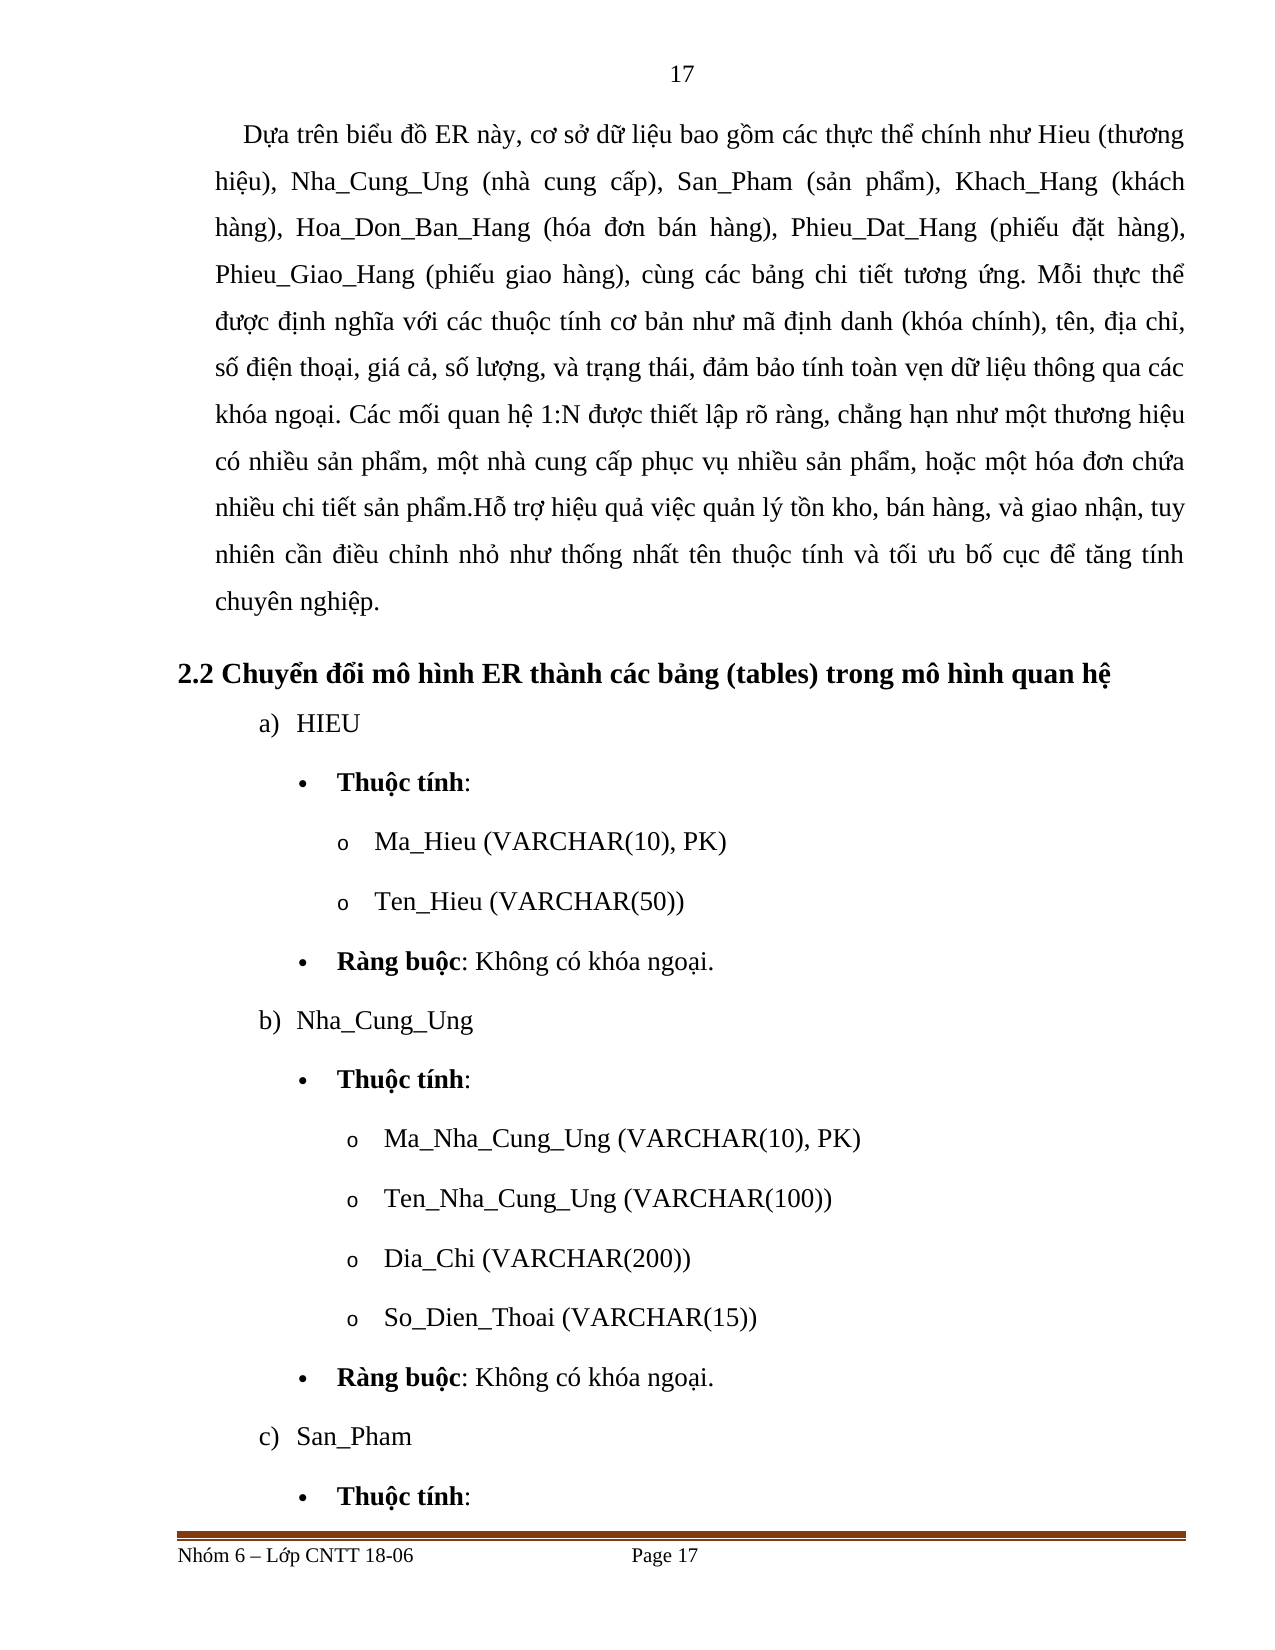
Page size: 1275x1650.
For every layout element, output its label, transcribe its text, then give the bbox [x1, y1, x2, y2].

list Ràng buộc: Không có khóa ngoại. [299, 945, 1186, 976]
text Dựa trên biểu đồ ER này, cơ sở dữ liệu bao gồm các thực thể chính như Hieu (thương hiệu), Nha_Cung_Ung (nhà cung cấp), San_Pham (sản phẩm), Khach_Hang (khách hàng), Hoa_Don_Ban_Hang (hóa đơn bán hàng), Phieu_Dat_Hang (phiếu đặt hàng), Phieu_Giao_Hang (phiếu giao hàng), cùng các bảng chi tiết tương ứng. Mỗi thực thể được định nghĩa với các thuộc tính cơ bản như mã định danh (khóa chính), tên, địa chỉ, số điện thoại, giá cả, số lượng, và trạng thái, đảm bảo tính toàn vẹn dữ liệu thông qua các khóa ngoại. Các mối quan hệ 1:N được thiết lập rõ ràng, chẳng hạn như một thương hiệu có nhiều sản phẩm, một nhà cung cấp phục vụ nhiều sản phẩm, hoặc một hóa đơn chứa nhiều chi tiết sản phẩm.Hỗ trợ hiệu quả việc quản lý tồn kho, bán hàng, và giao nhận, tuy nhiên cần điều chỉnh nhỏ như thống nhất tên thuộc tính và tối ưu bố cục để tăng tính chuyên nghiệp. [215, 118, 1186, 616]
list San_Pham [258, 1421, 1186, 1452]
list Ma_Hieu (VARCHAR(10), PK) [337, 825, 1186, 857]
list Thuộc tính: [299, 1480, 1186, 1511]
list Nha_Cung_Ung [258, 1004, 1186, 1035]
list Ma_Nha_Cung_Ung (VARCHAR(10), PK) [346, 1122, 1186, 1154]
list Thuộc tính: [299, 766, 1186, 797]
subtitle 2.2 Chuyển đổi mô hình ER thành các bảng (tables) trong mô hình quan hệ [177, 656, 1186, 690]
list Thuộc tính: [299, 1063, 1186, 1094]
list Ràng buộc: Không có khóa ngoại. [299, 1361, 1186, 1392]
list Dia_Chi (VARCHAR(200)) [346, 1242, 1186, 1273]
list So_Dien_Thoai (VARCHAR(15)) [346, 1302, 1186, 1333]
list Ten_Nha_Cung_Ung (VARCHAR(100)) [346, 1182, 1186, 1213]
list Ten_Hieu (VARCHAR(50)) [337, 885, 1186, 916]
list HIEU [258, 707, 1186, 738]
